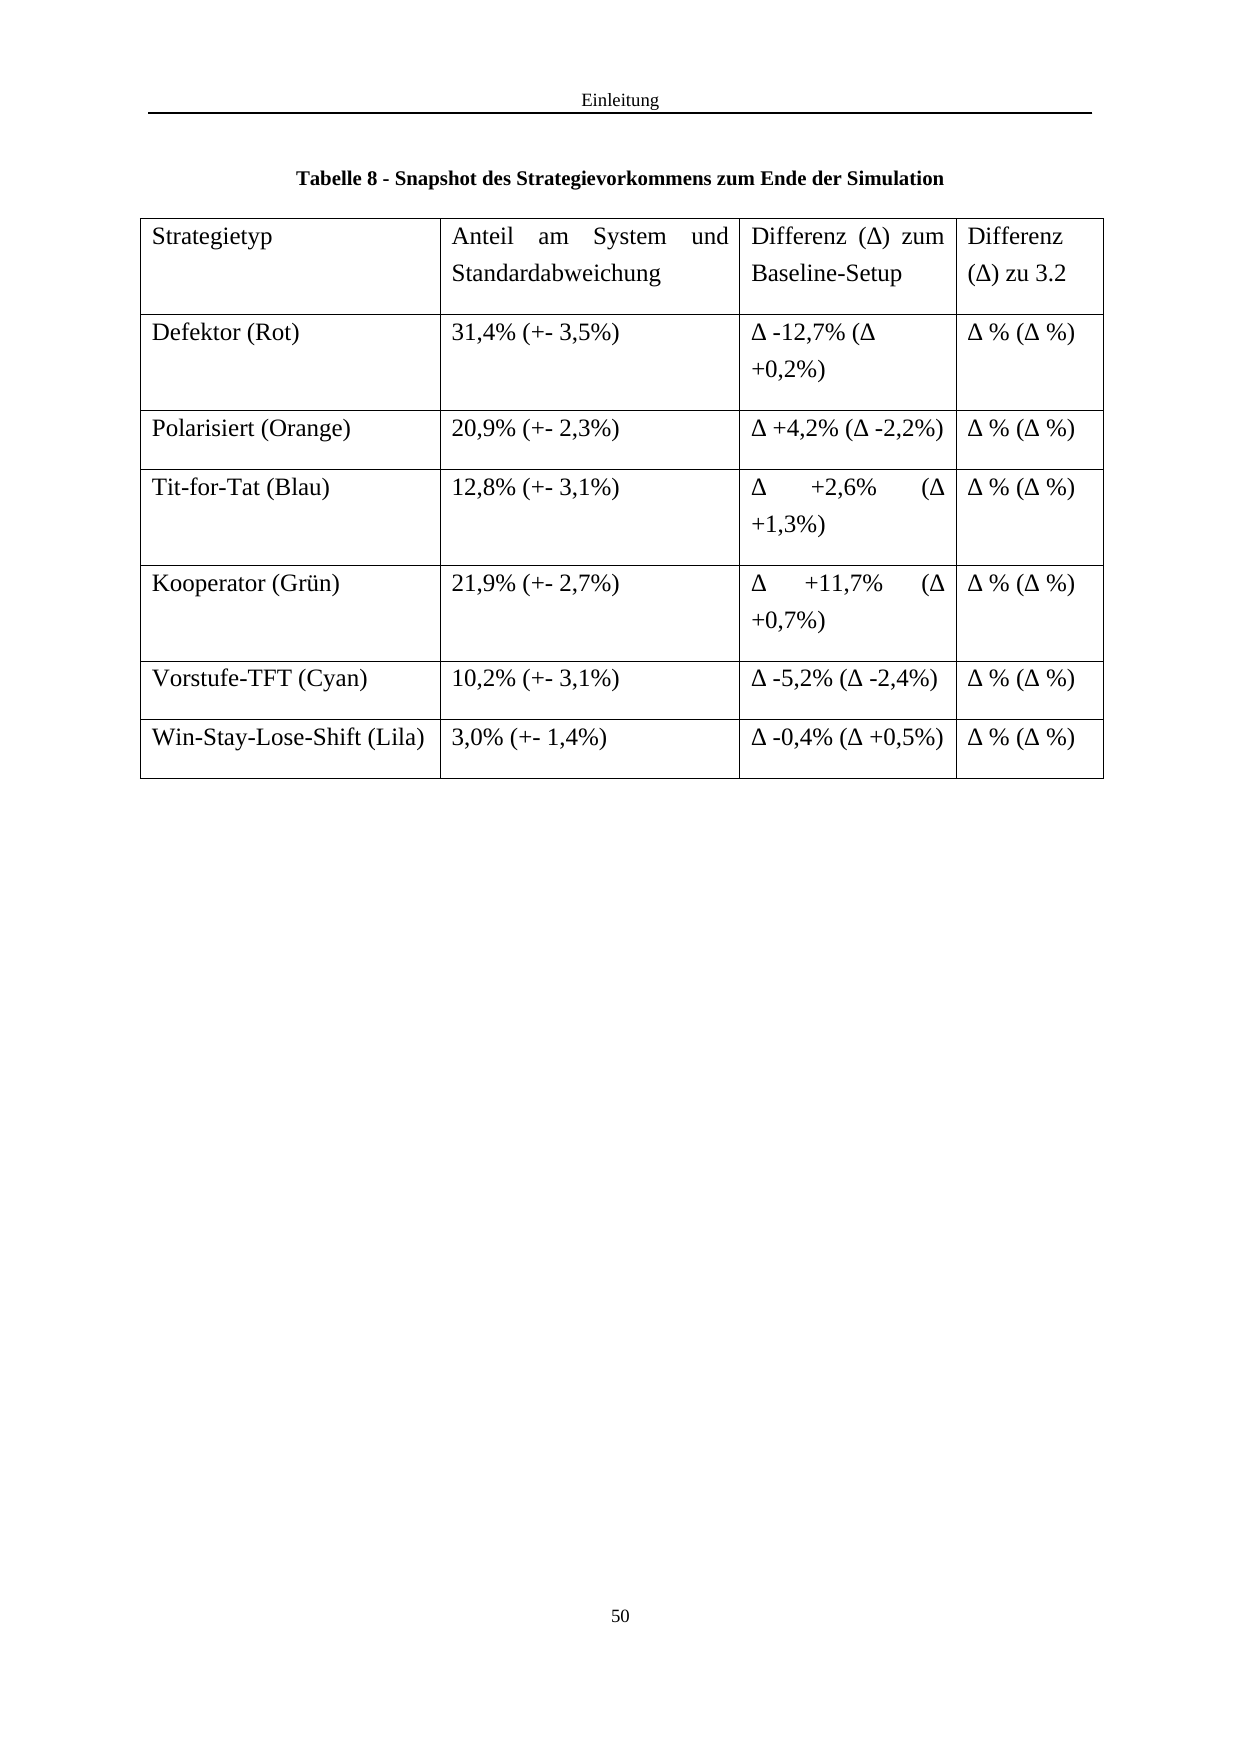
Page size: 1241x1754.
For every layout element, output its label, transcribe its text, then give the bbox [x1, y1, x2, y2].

table_header Anteil am System und Standardabweichung [441, 219, 739, 314]
table_cell ∆ % (∆ %) [957, 720, 1103, 778]
table_cell Tit-for-Tat (Blau) [141, 470, 440, 565]
table_cell 21,9% (+- 2,7%) [441, 566, 739, 661]
table_cell Win-Stay-Lose-Shift (Lila) [141, 720, 440, 778]
table_cell ∆ -5,2% (∆ -2,4%) [740, 662, 956, 719]
table_cell 10,2% (+- 3,1%) [441, 662, 739, 719]
table_cell ∆ -12,7% (∆ +0,2%) [740, 315, 956, 410]
table_cell Kooperator (Grün) [141, 566, 440, 661]
table_cell 31,4% (+- 3,5%) [441, 315, 739, 410]
table_cell ∆ -0,4% (∆ +0,5%) [740, 720, 956, 778]
table_cell ∆ +11,7% (∆ +0,7%) [740, 566, 956, 661]
table_cell 12,8% (+- 3,1%) [441, 470, 739, 565]
table_cell ∆ % (∆ %) [957, 411, 1103, 469]
table_cell 20,9% (+- 2,3%) [441, 411, 739, 469]
table_header Differenz (∆) zu 3.2 [957, 219, 1103, 314]
table_header Strategietyp [141, 219, 440, 314]
text Tabelle 8 - Snapshot des Strategievorkommens zum Ende der Simulation [148, 161, 1092, 194]
table_cell Polarisiert (Orange) [141, 411, 440, 469]
table_cell ∆ +4,2% (∆ -2,2%) [740, 411, 956, 469]
table_cell ∆ % (∆ %) [957, 470, 1103, 565]
table_cell ∆ % (∆ %) [957, 566, 1103, 661]
table_cell Defektor (Rot) [141, 315, 440, 410]
table_header Differenz (∆) zum Baseline-Setup [740, 219, 956, 314]
table_cell Vorstufe-TFT (Cyan) [141, 662, 440, 719]
table_cell 3,0% (+- 1,4%) [441, 720, 739, 778]
table_cell ∆ % (∆ %) [957, 315, 1103, 410]
table_cell ∆ +2,6% (∆ +1,3%) [740, 470, 956, 565]
table_cell ∆ % (∆ %) [957, 662, 1103, 719]
